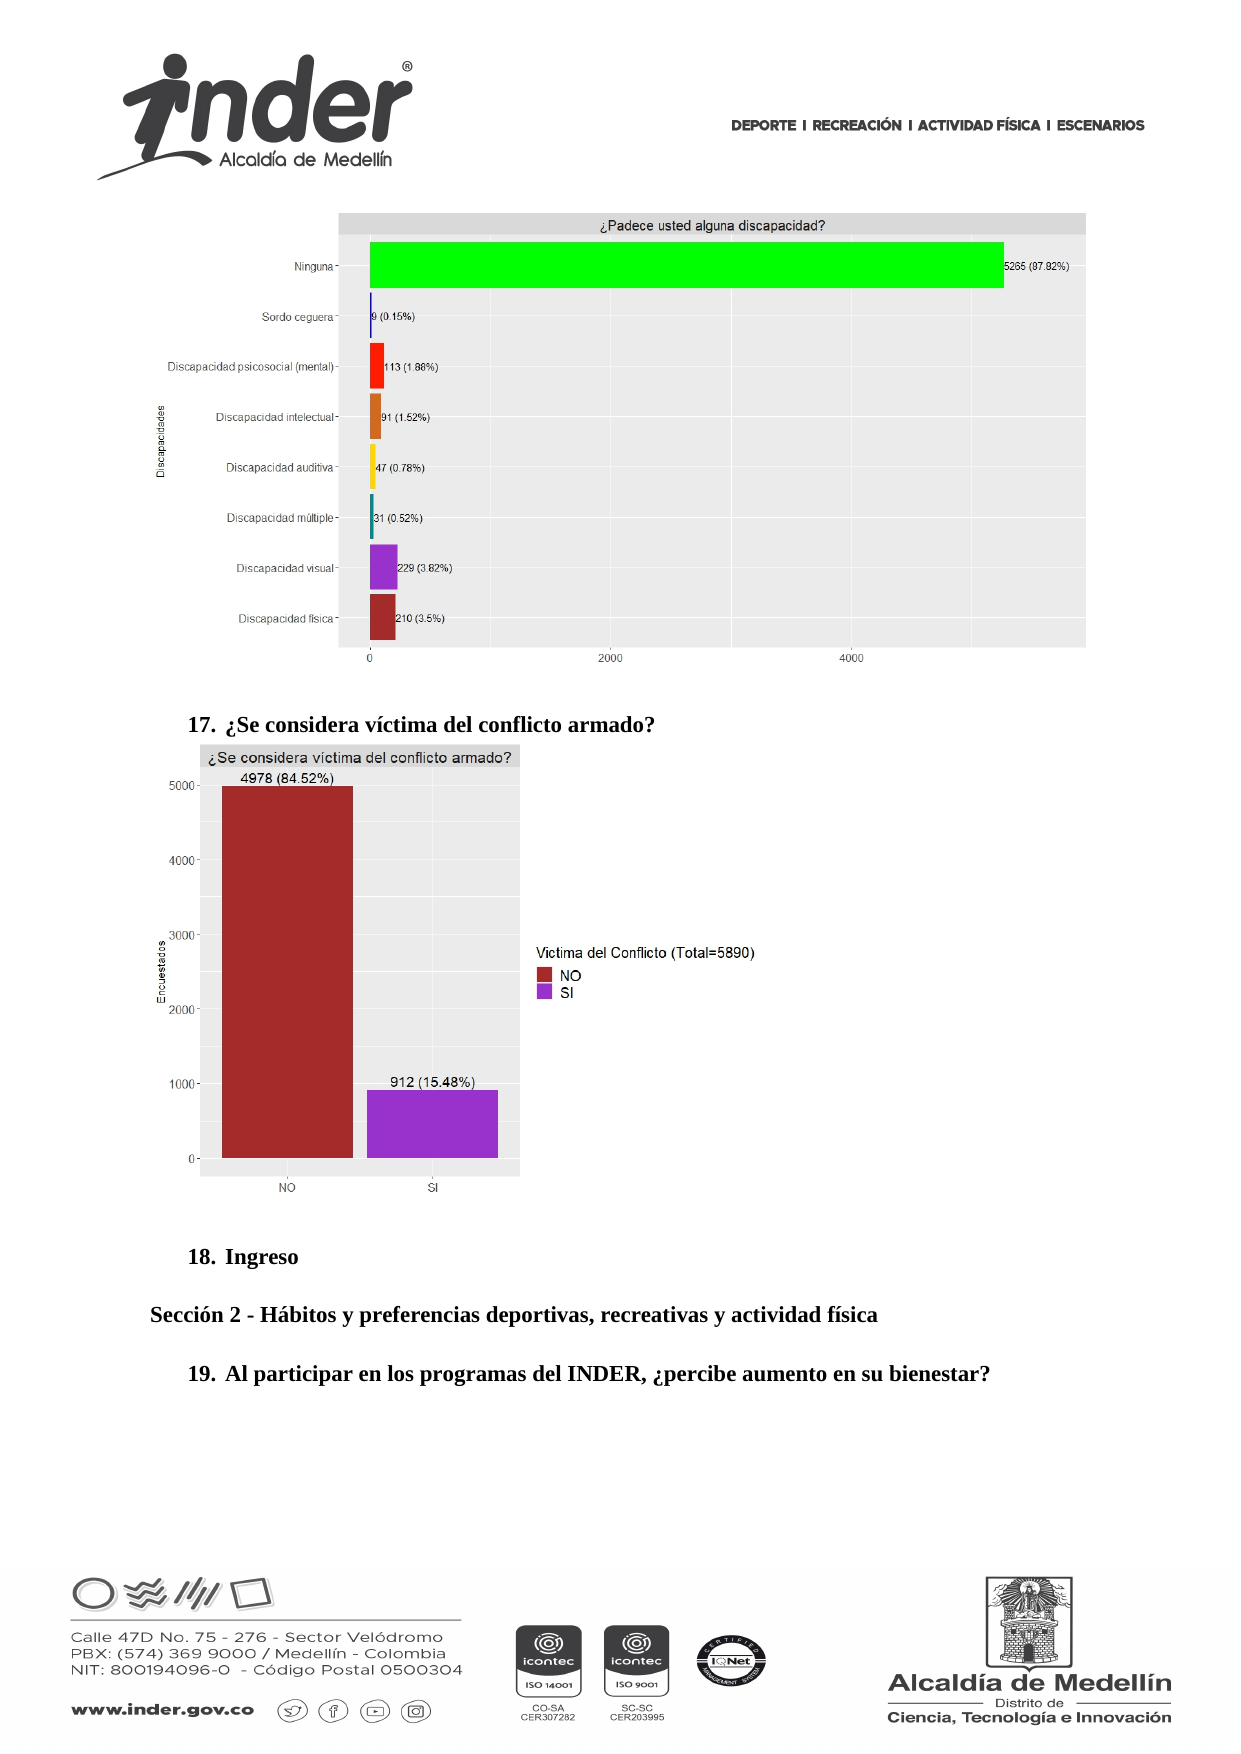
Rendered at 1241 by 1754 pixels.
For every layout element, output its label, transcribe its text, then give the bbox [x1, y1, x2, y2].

text Sección 2 - Hábitos y preferencias deportivas, recreativas y actividad física [150, 1301, 1090, 1328]
picture [0, 1568, 1236, 1750]
list Ingreso [187, 1243, 1090, 1269]
picture [150, 208, 1091, 681]
list Al participar en los programas del INDER, ¿percibe aumento en su bienestar? [187, 1360, 1090, 1386]
list ¿Se considera víctima del conflicto armado? [187, 711, 1090, 738]
picture [0, 0, 1238, 188]
picture [150, 739, 765, 1212]
